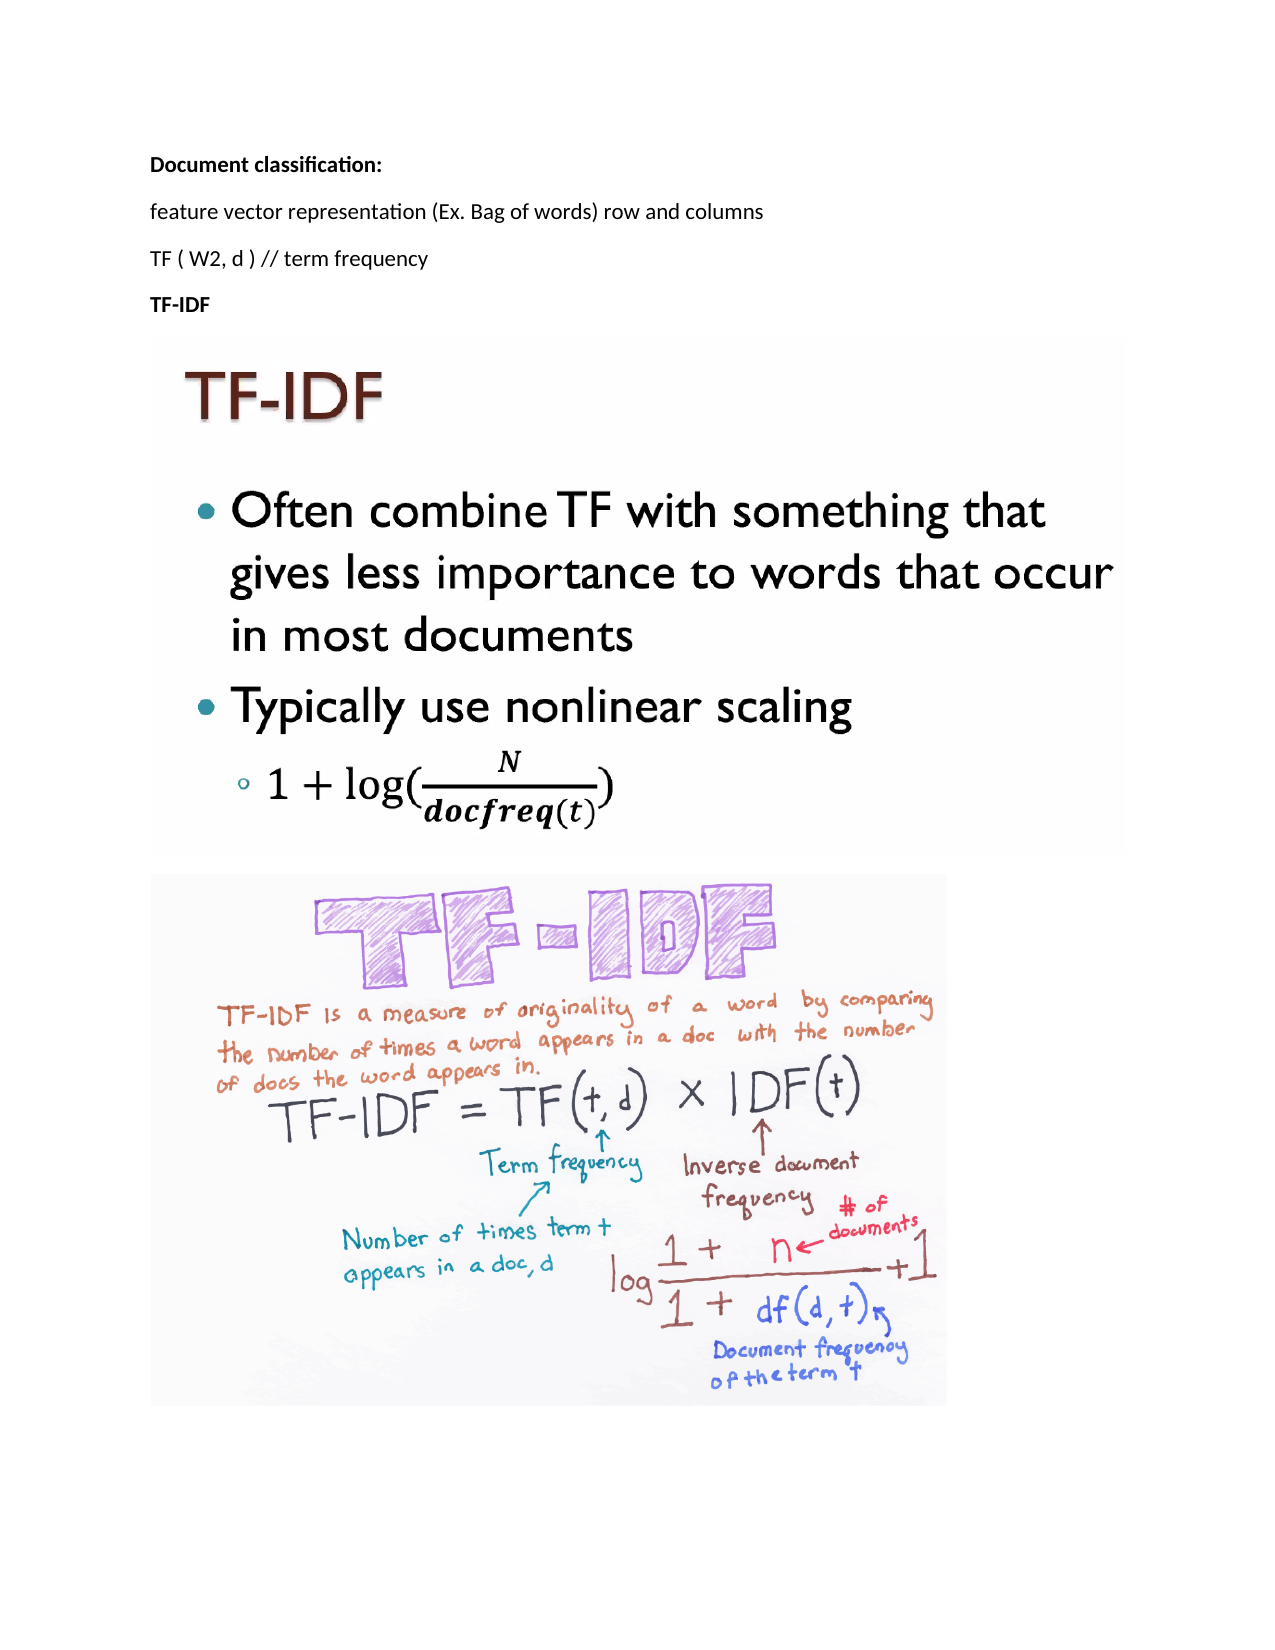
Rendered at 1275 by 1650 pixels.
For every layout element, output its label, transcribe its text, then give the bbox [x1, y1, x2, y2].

text TF ( W2, d ) // term frequency [150, 244, 1125, 272]
picture [150, 873, 947, 1406]
picture [150, 337, 1125, 855]
text TF-IDF [150, 291, 1125, 319]
text feature vector representation (Ex. Bag of words) row and columns [150, 197, 1125, 225]
text Document classification: [150, 150, 1125, 178]
